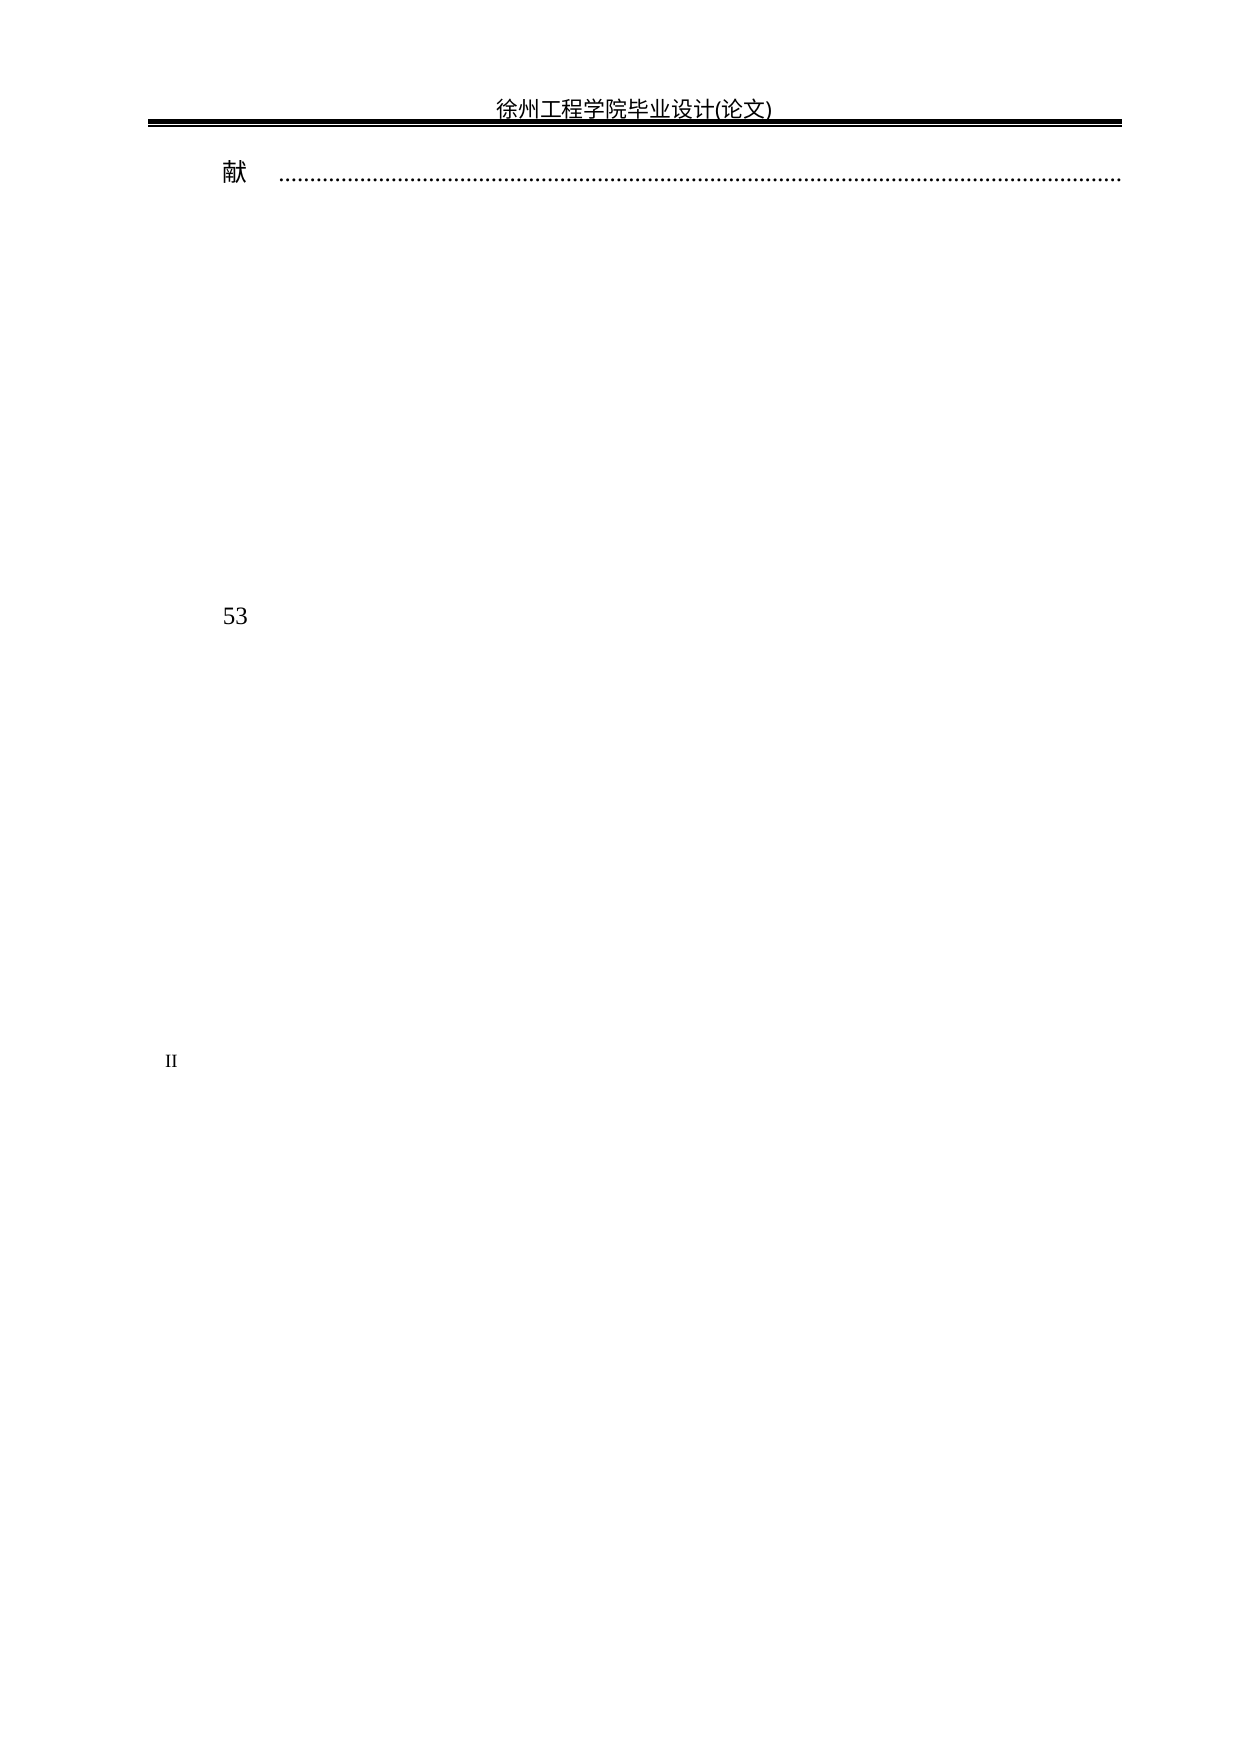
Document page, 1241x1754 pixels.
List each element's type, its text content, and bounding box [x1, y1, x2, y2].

list 系统测试内容.................................................................................................................... 49 致谢............................................................................................................................................... 52 参考文献....................................................................................................................................... 53 [223, 153, 1122, 630]
text II [146, 1050, 1122, 1071]
